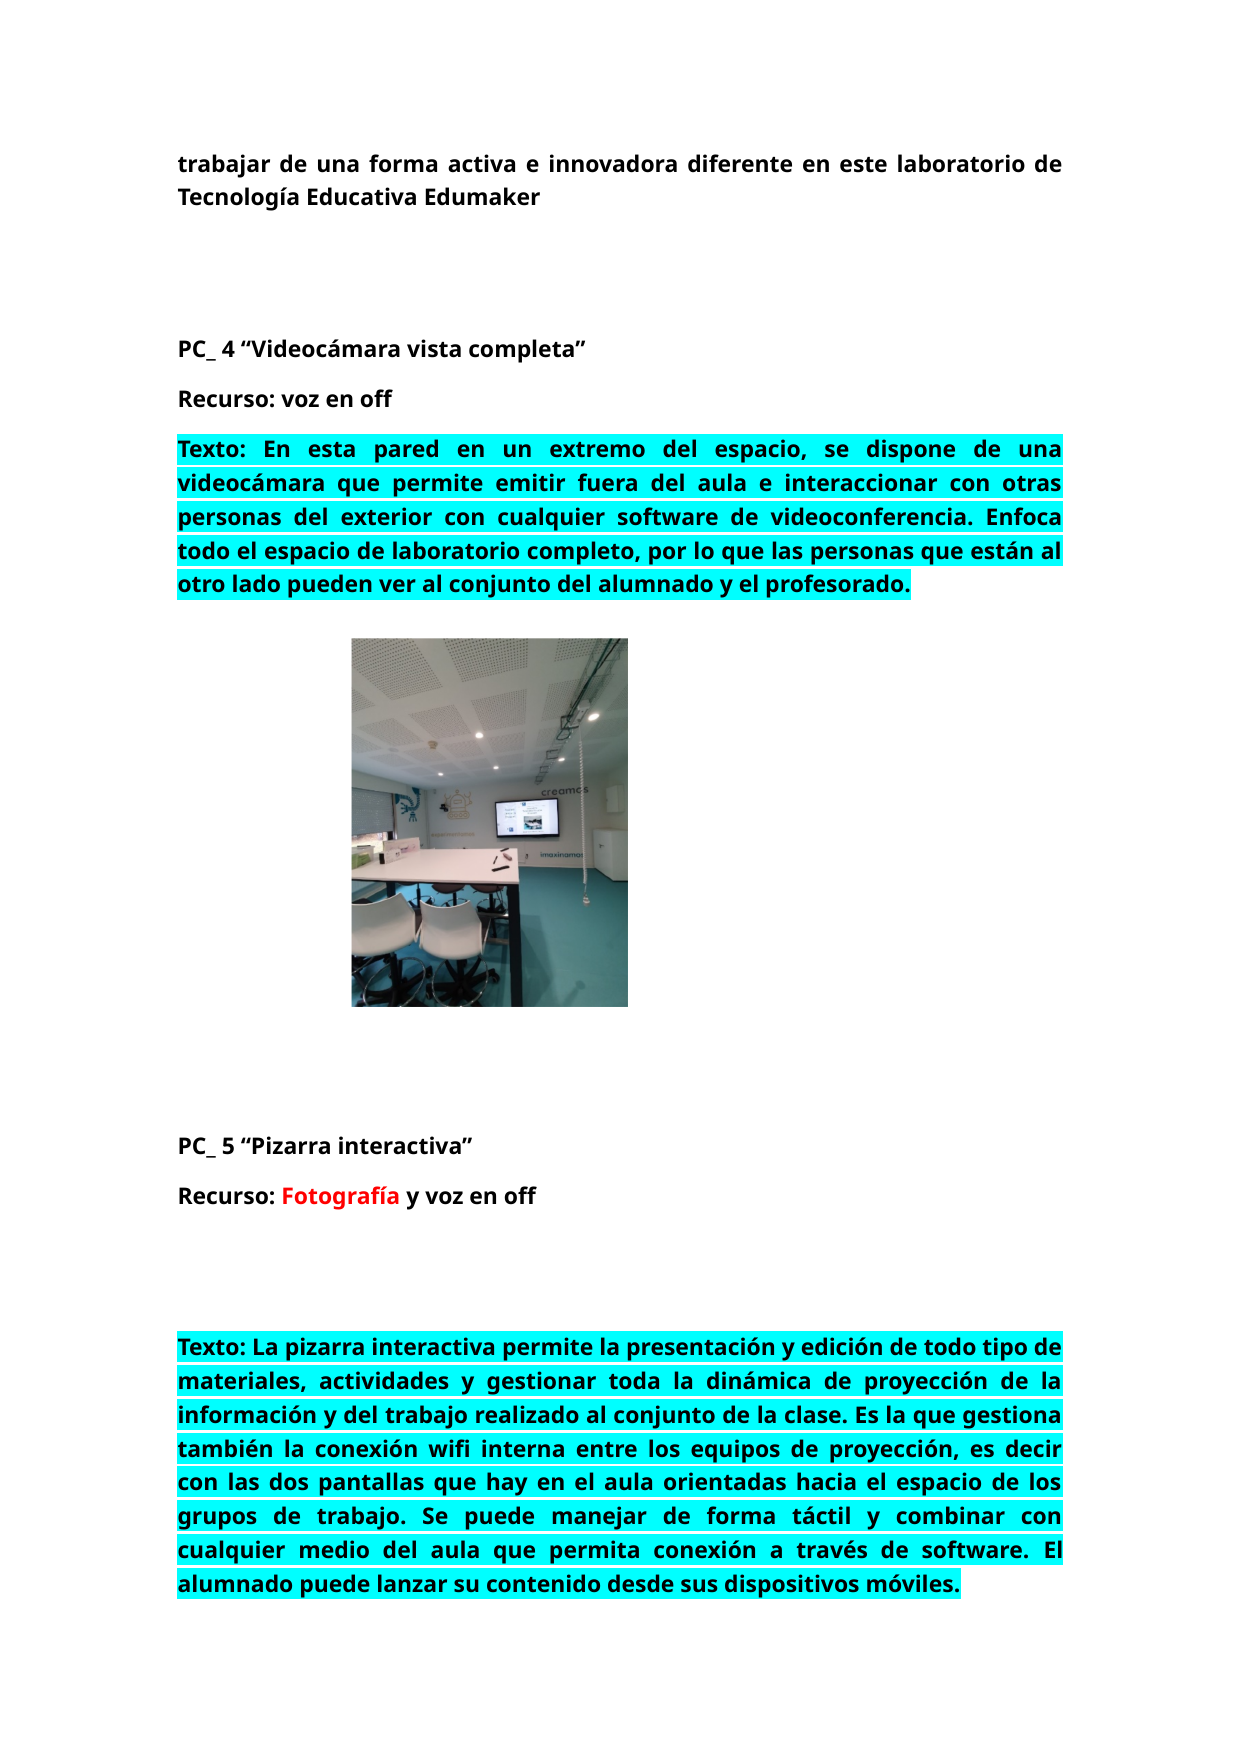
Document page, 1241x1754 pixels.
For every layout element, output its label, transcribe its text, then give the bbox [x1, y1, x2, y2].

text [177, 148, 1063, 213]
text Texto: En esta pared en un extremo del espacio, se dispone de una videocámara que permite emitir fuera del aula e interaccionar con otras personas del exterior con cualquier software de videoconferencia. Enfoca todo el espacio de laboratorio completo, por lo que las personas que están al otro lado pueden ver al conjunto del alumnado y el profesorado. [177, 566, 1063, 600]
picture [352, 639, 628, 1007]
text PC_ 5 “Pizarra interactiva” [177, 1129, 1063, 1161]
text Recurso: voz en off [177, 383, 1063, 414]
text PC_ 4 “Videocámara vista completa” [177, 333, 1063, 364]
text Recurso: Fotografía y voz en off [177, 1180, 1063, 1211]
